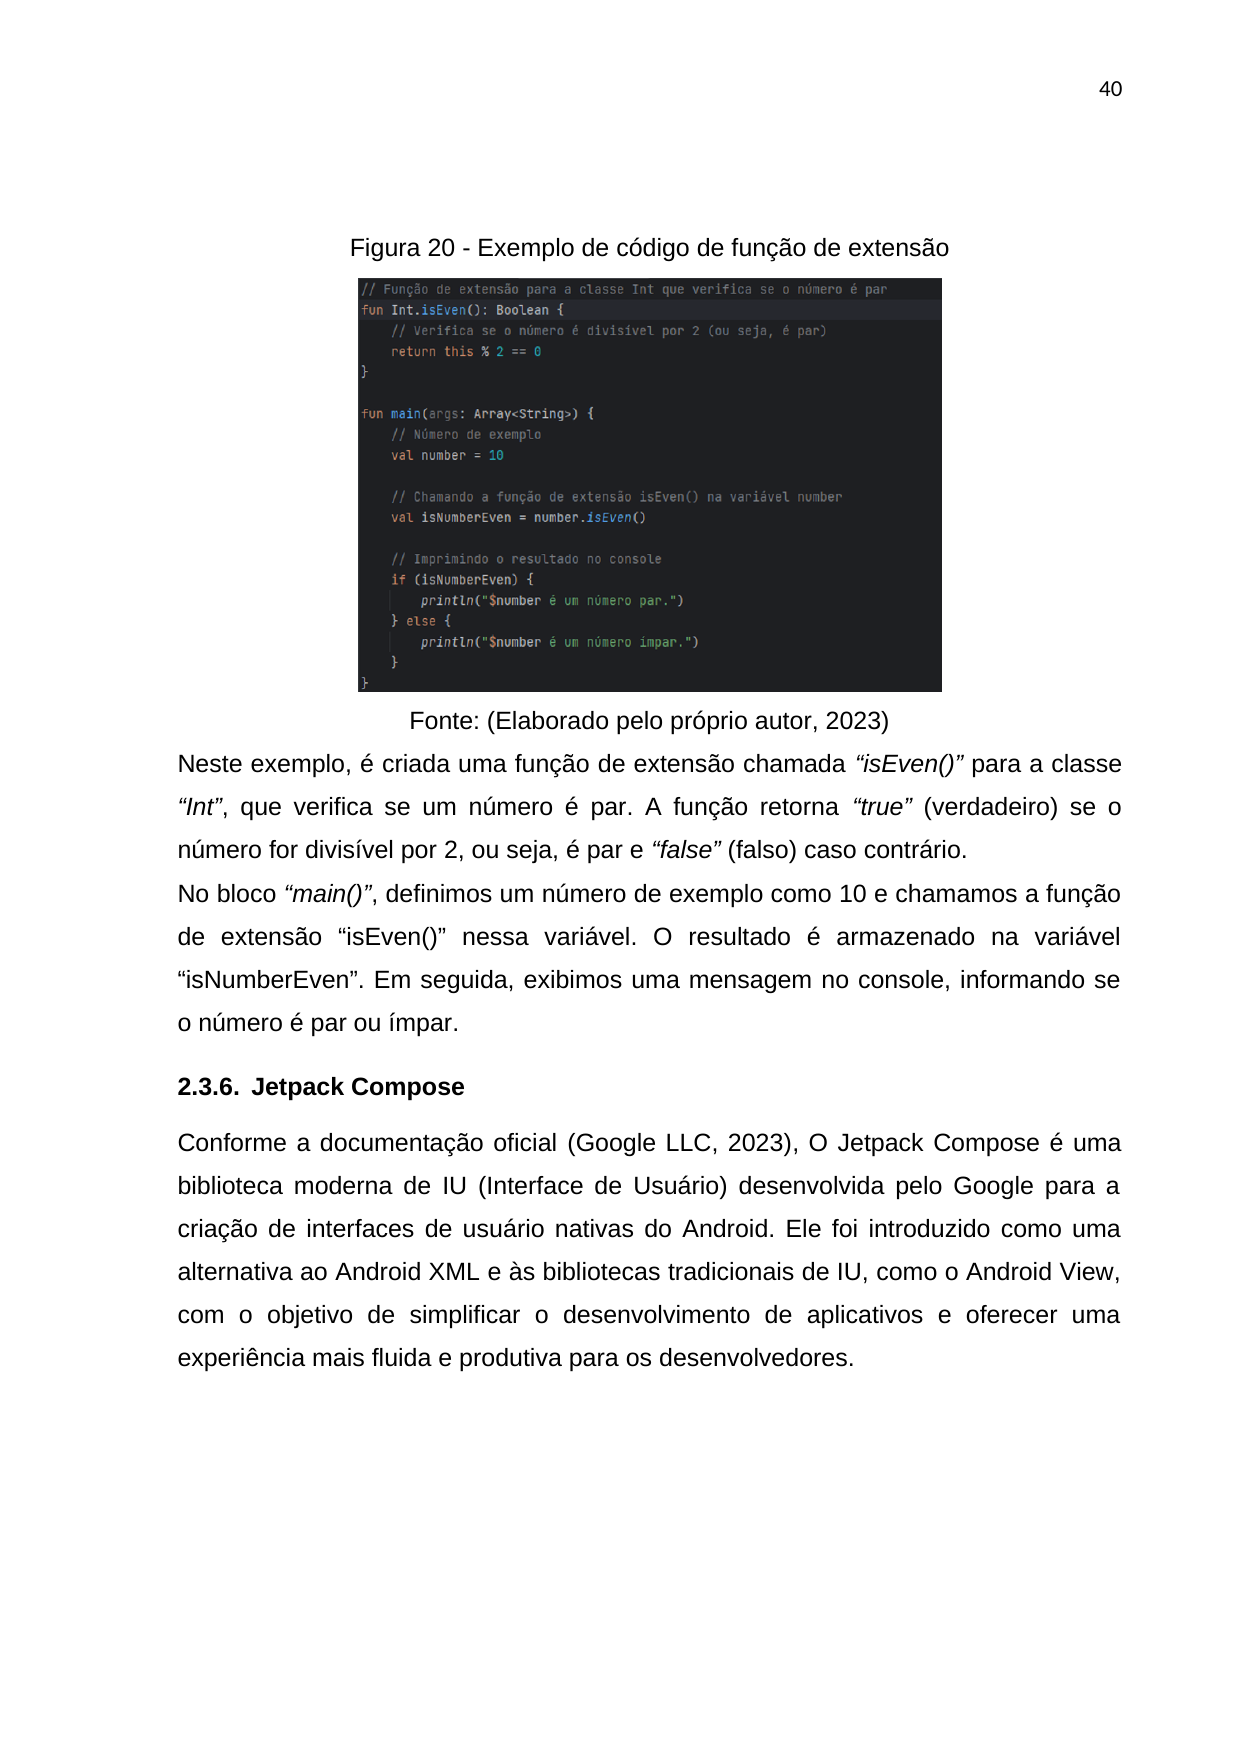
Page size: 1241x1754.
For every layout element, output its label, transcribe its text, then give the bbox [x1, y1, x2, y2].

subtitle Jetpack Compose [177, 1072, 1122, 1101]
list Fonte: (Elaborado pelo próprio autor, 2023) [177, 706, 1122, 735]
list No bloco “main()”, definimos um número de exemplo como 10 e chamamos a função de extensão “isEven()” nessa variável. O resultado é armazenado na variável “isNumberEven”. Em seguida, exibimos uma mensagem no console, informando se o número é par ou ímpar. [177, 878, 1122, 1037]
list Neste exemplo, é criada uma função de extensão chamada “isEven()” para a classe “Int”, que verifica se um número é par. A função retorna “true” (verdadeiro) se o número for divisível por 2, ou seja, é par e “false” (falso) caso contrário. [177, 749, 1122, 864]
picture [357, 276, 942, 692]
list Conforme a documentação oficial, O Jetpack Compose é uma biblioteca moderna de IU (Interface de Usuário) desenvolvida pelo Google para a criação de interfaces de usuário nativas do Android. Ele foi introduzido como uma alternativa ao Android XML e às bibliotecas tradicionais de IU, como o Android View, com o objetivo de simplificar o desenvolvimento de aplicativos e oferecer uma experiência mais fluida e produtiva para os desenvolvedores. [177, 1127, 1122, 1372]
list Figura 20 - Exemplo de código de função de extensão [177, 233, 1122, 262]
